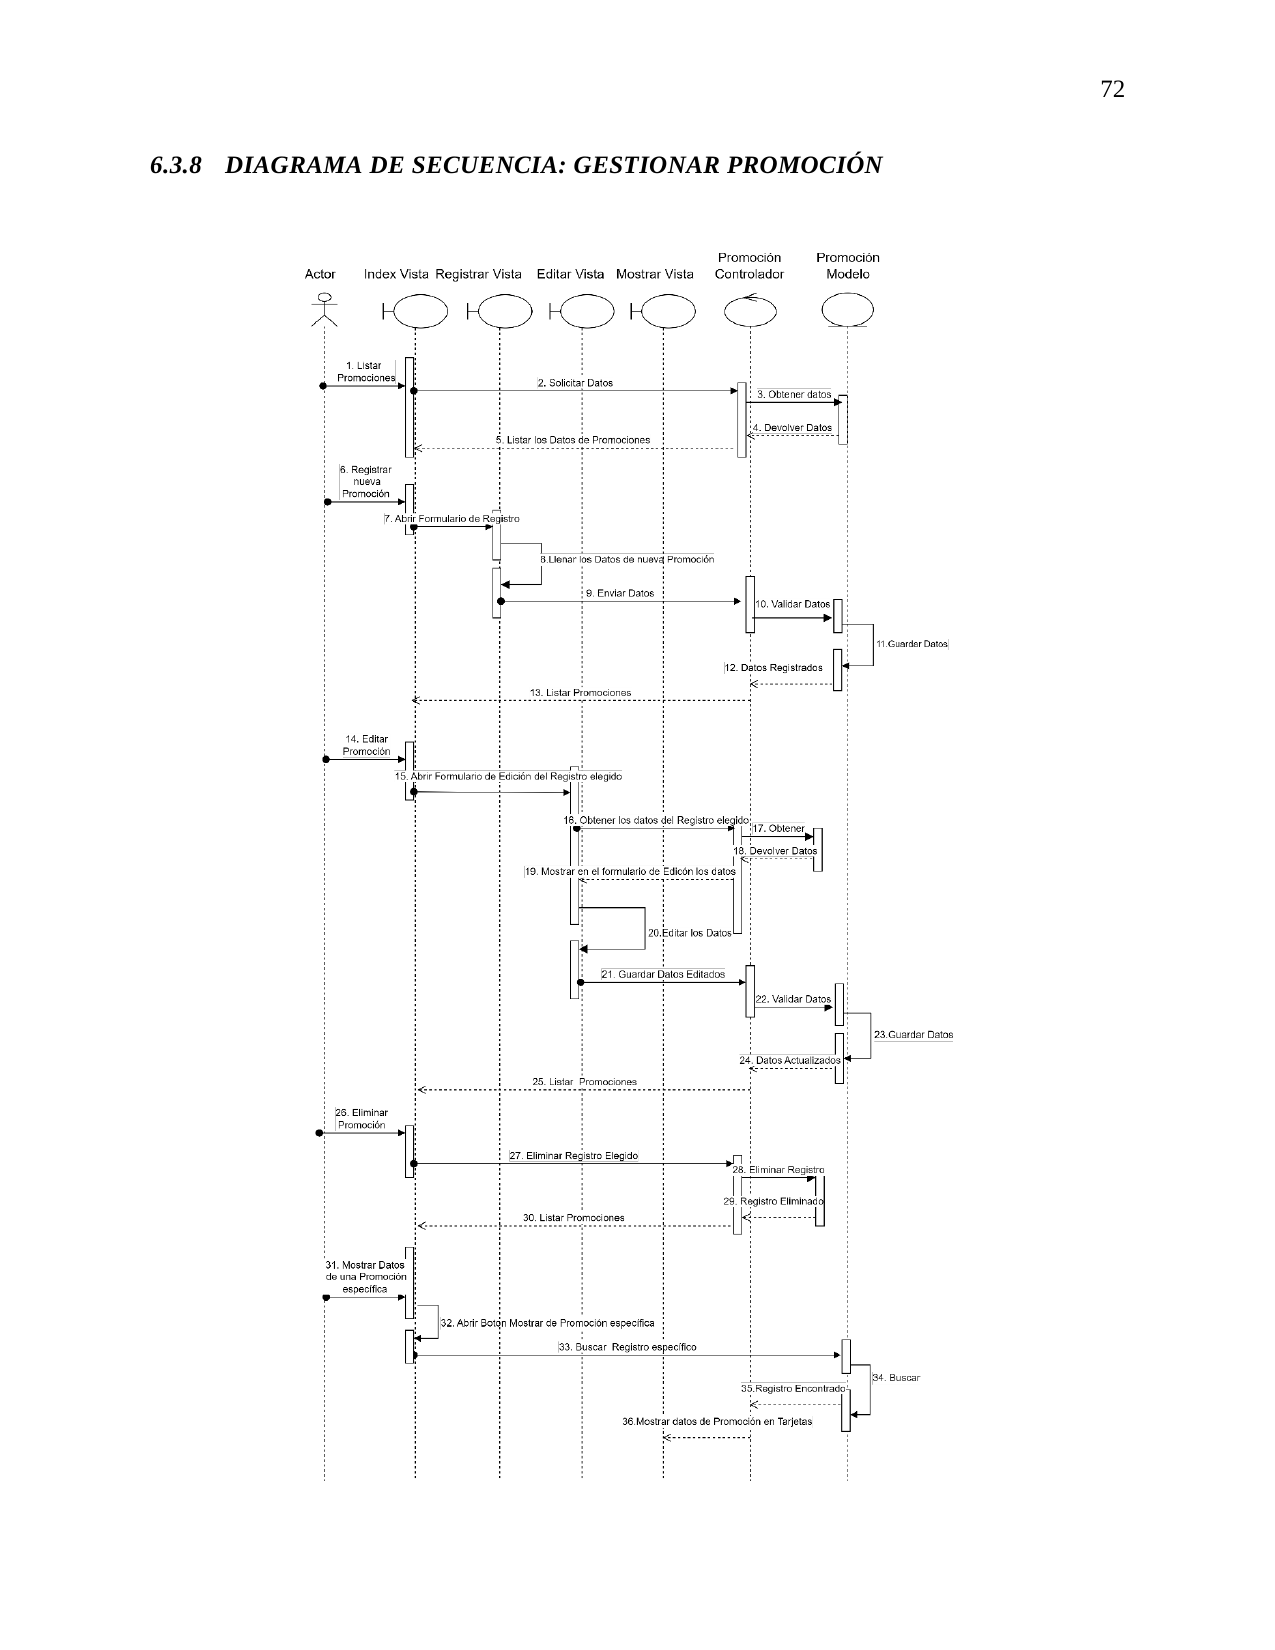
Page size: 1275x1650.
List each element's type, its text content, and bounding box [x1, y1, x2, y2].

subtitle Diagrama de Secuencia: Gestionar Promoción [150, 150, 1125, 179]
picture [288, 236, 961, 1481]
